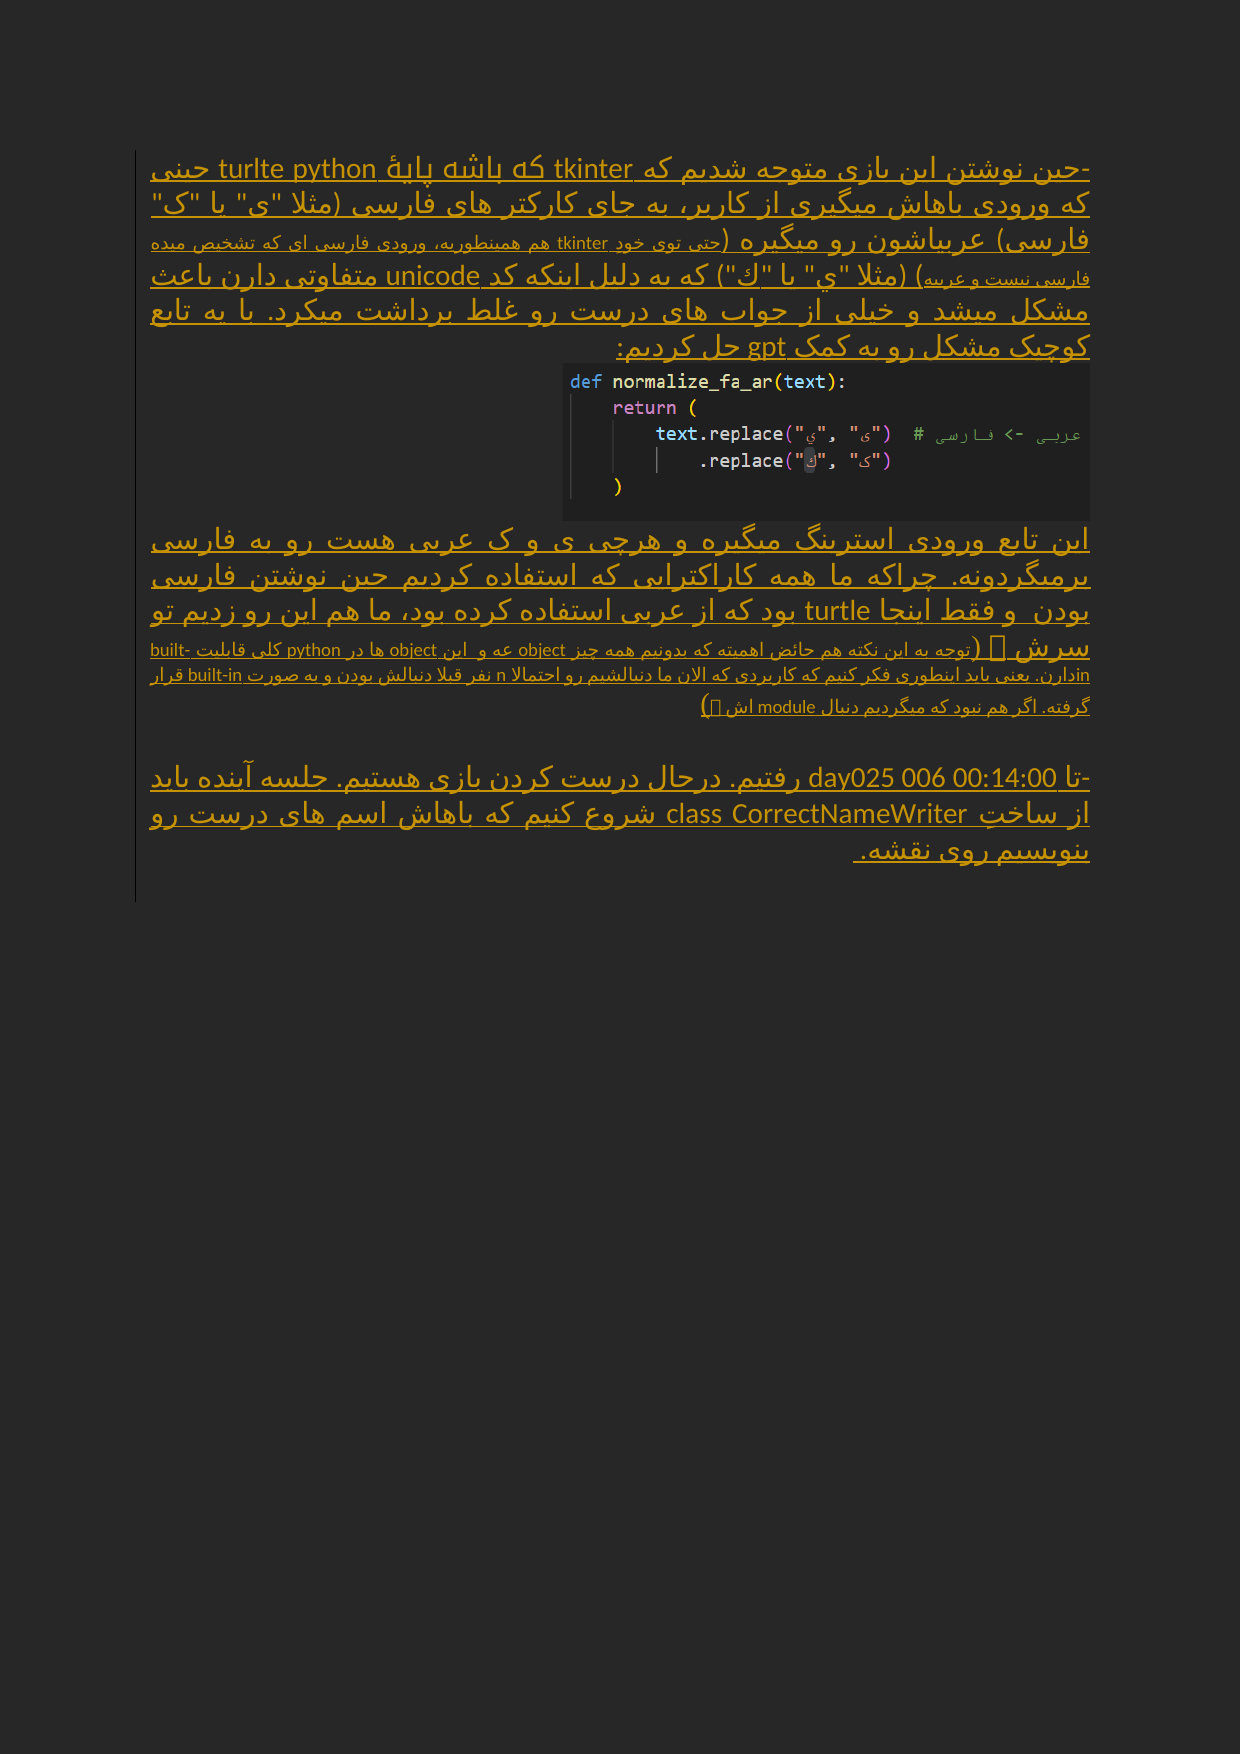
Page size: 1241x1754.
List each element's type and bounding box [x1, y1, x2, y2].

picture [562, 363, 1090, 521]
